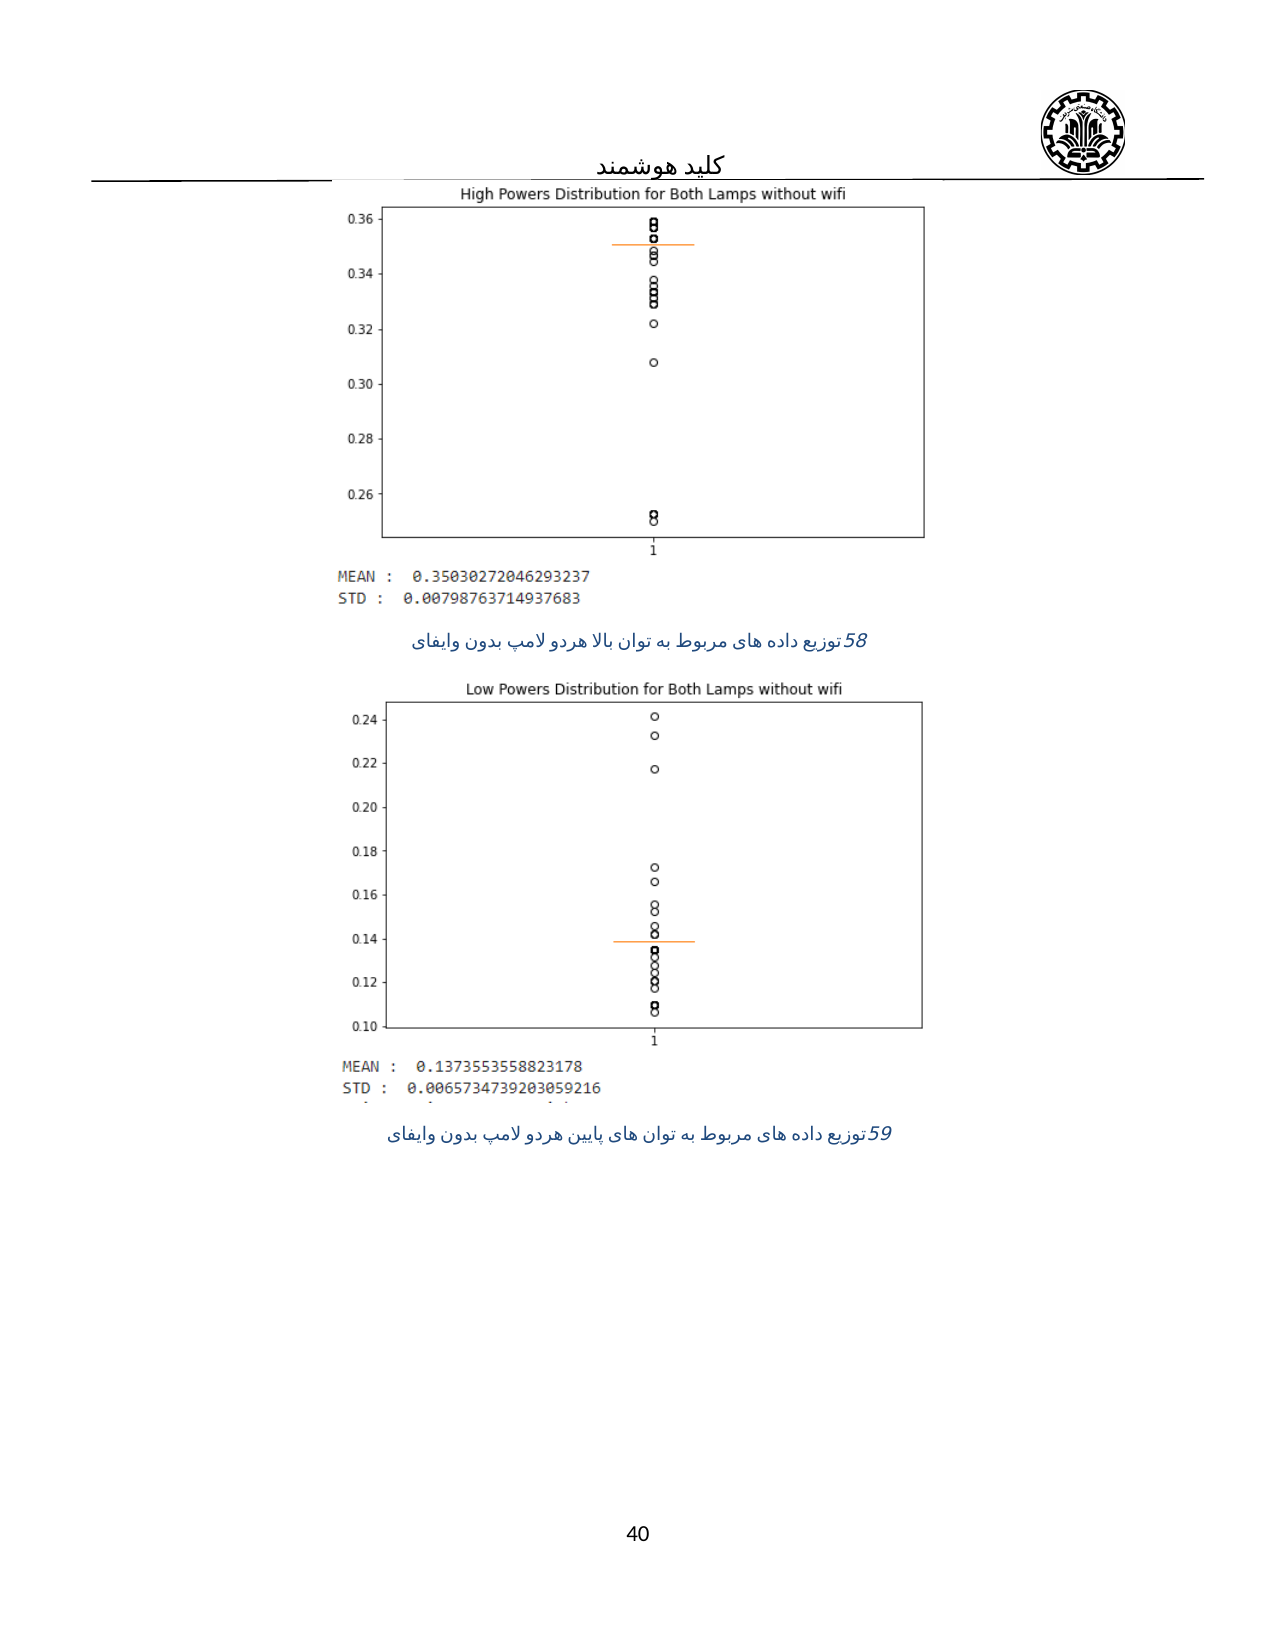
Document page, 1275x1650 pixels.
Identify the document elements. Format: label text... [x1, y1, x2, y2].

picture [332, 180, 943, 611]
text 59توزیع داده های مربوط به توان های پایین هردو لامپ بدون وایفای [150, 1122, 1125, 1145]
picture [1040, 90, 1125, 175]
text 58توزیع داده های مربوط به توان بالا هردو لامپ بدون وایفای [150, 629, 1125, 652]
picture [339, 673, 936, 1103]
